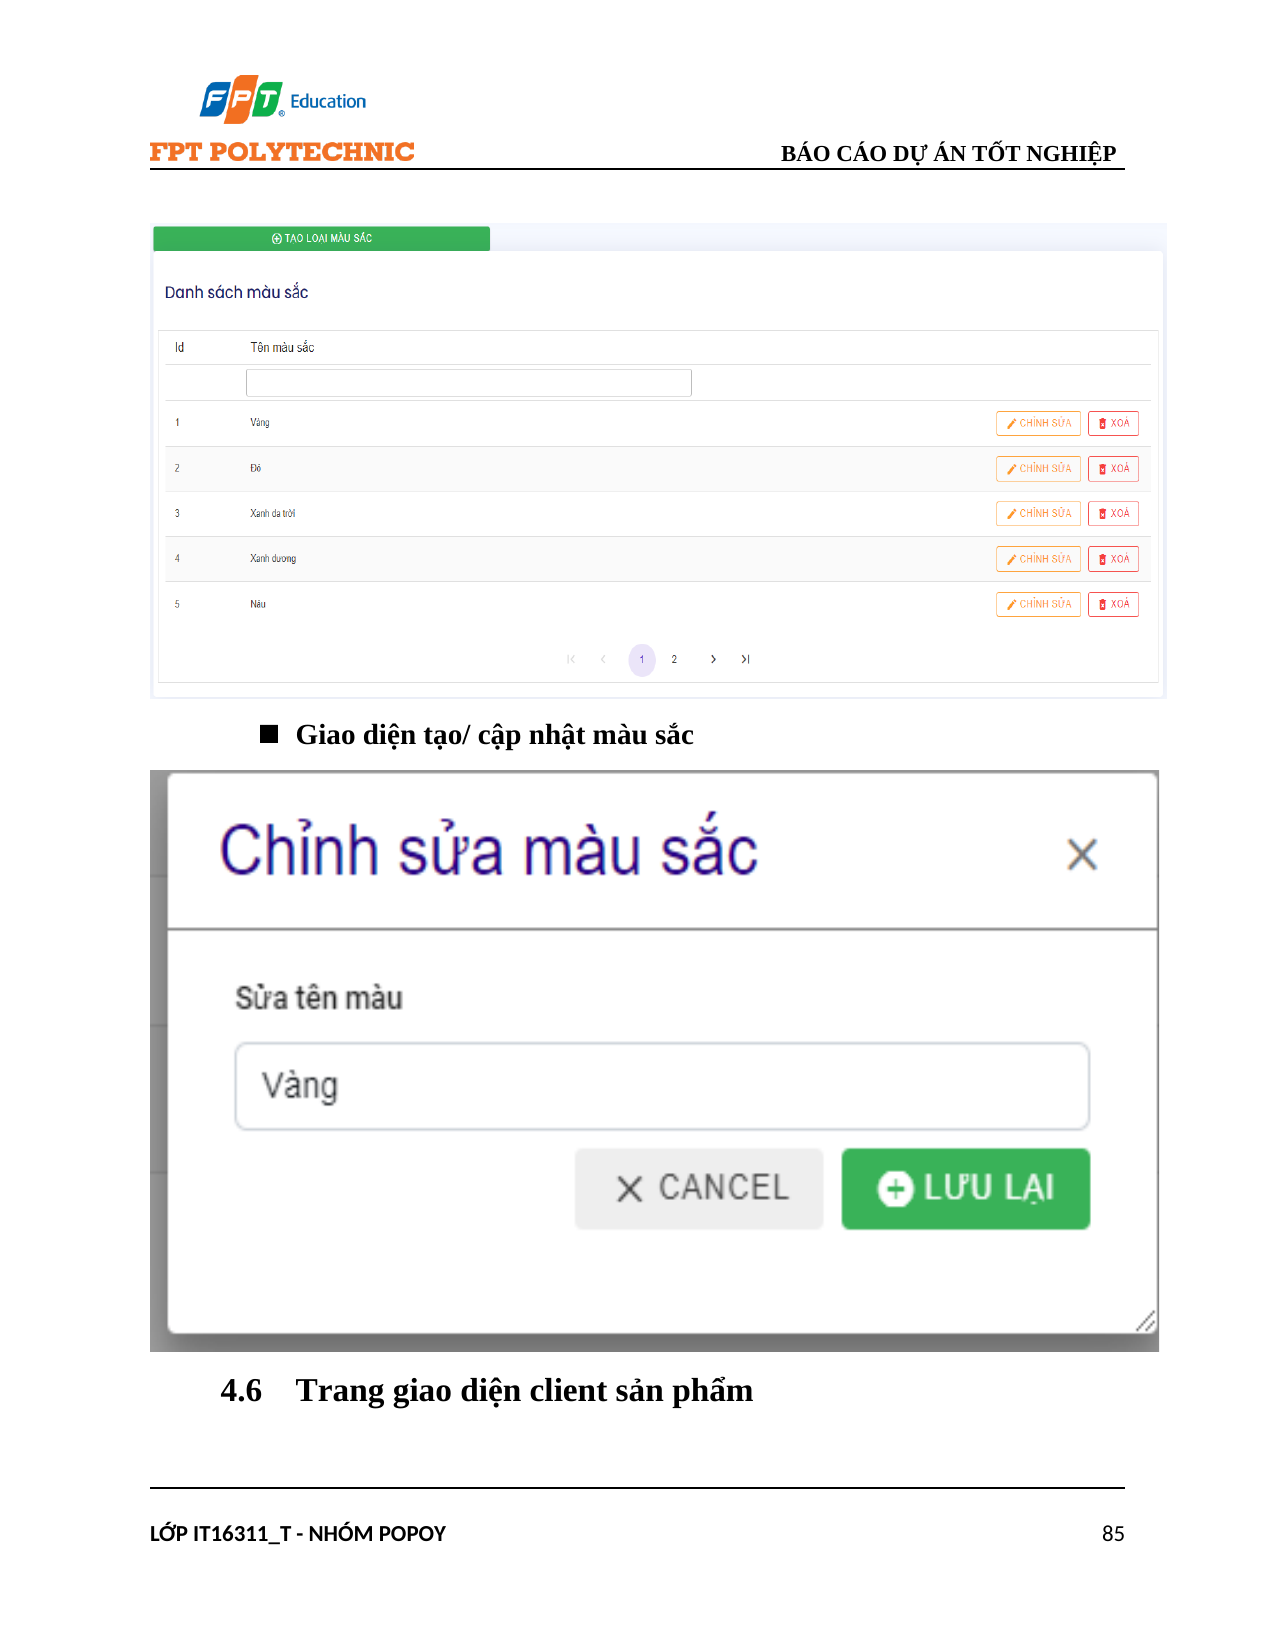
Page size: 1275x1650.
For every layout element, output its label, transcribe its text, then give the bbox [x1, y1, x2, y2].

picture [150, 223, 1167, 699]
picture [150, 770, 1160, 1352]
picture [150, 75, 415, 161]
list Giao diện tạo/ cập nhật màu sắc [258, 717, 1125, 751]
subtitle Trang giao diện client sản phẩm [220, 1370, 1125, 1408]
